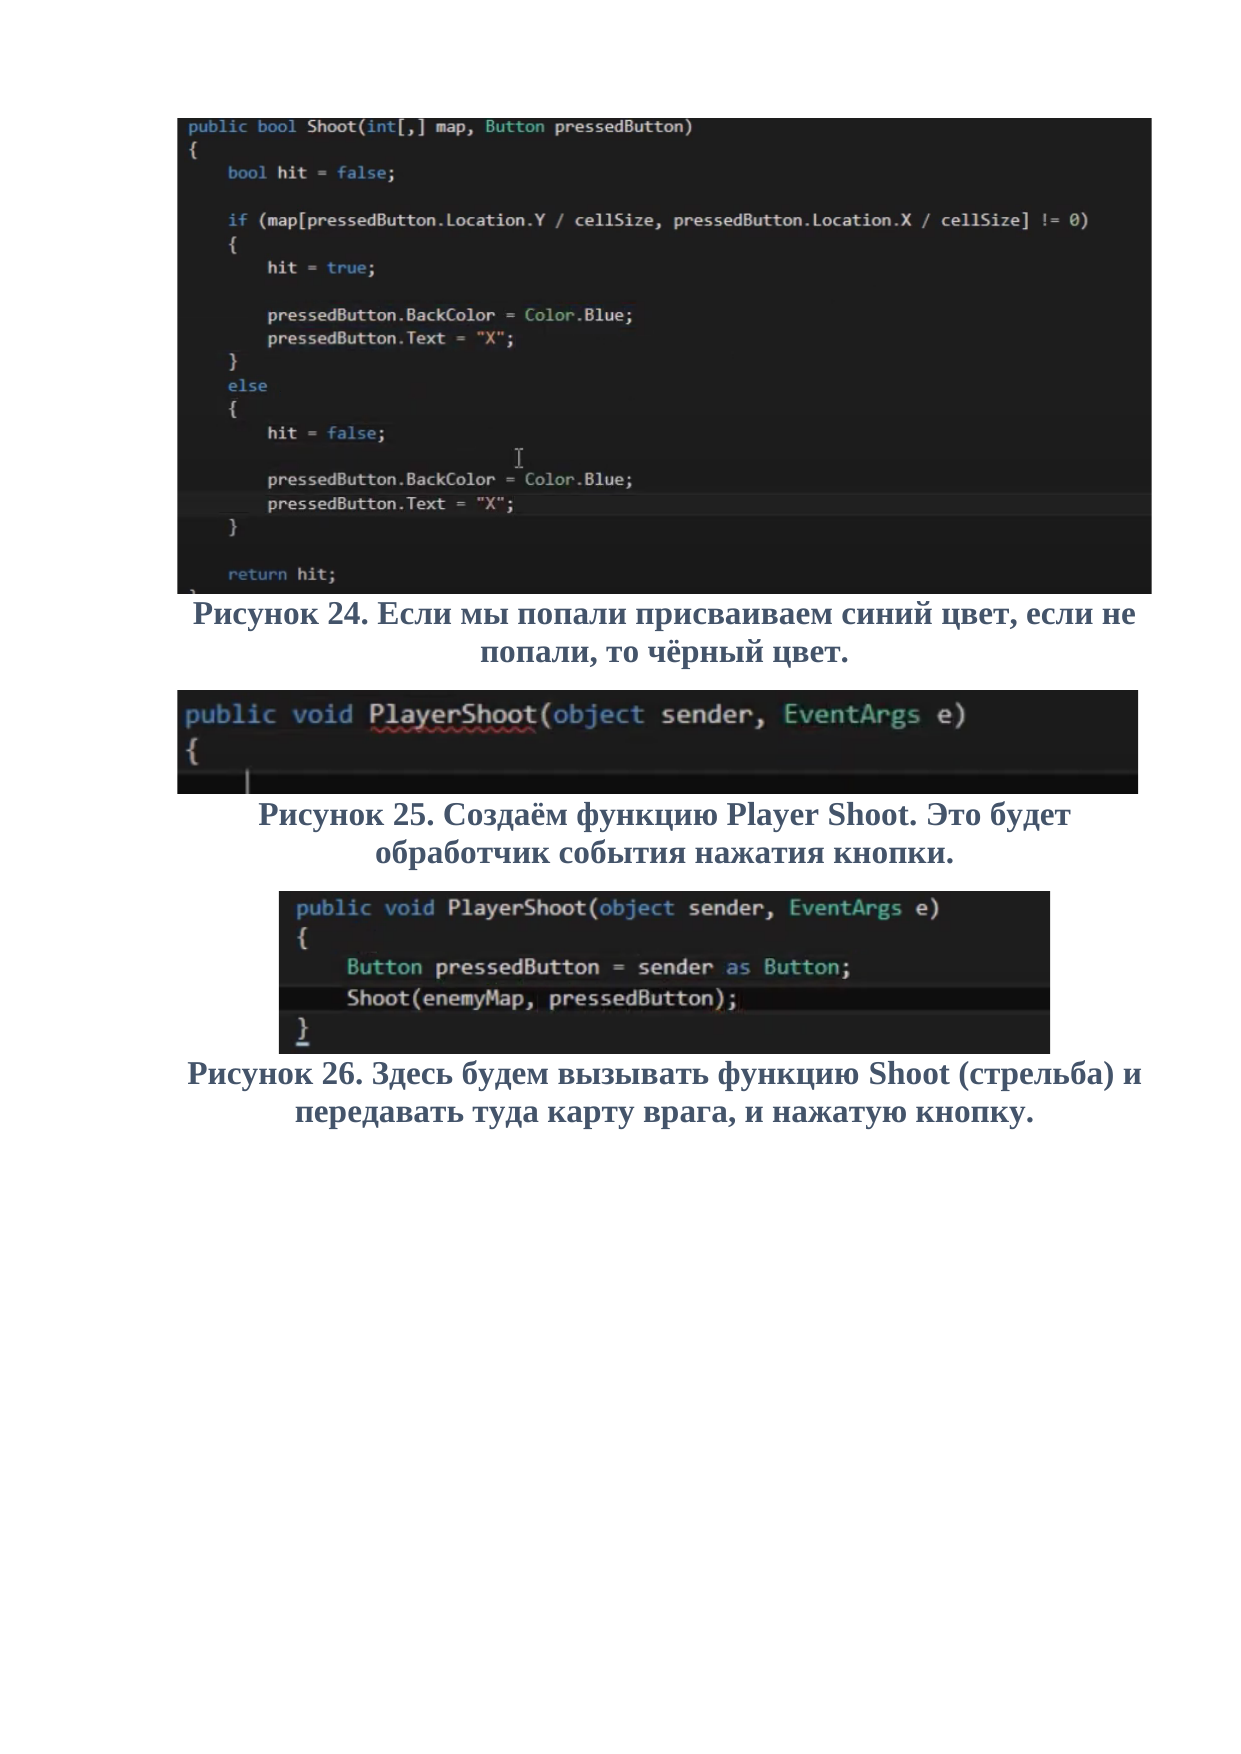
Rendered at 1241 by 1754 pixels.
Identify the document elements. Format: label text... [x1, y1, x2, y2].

picture [177, 118, 1152, 594]
text Рисунок 25. Создаём функцию Player Shoot. Это будет обработчик события нажатия кнопки. [177, 794, 1152, 871]
picture [278, 891, 1050, 1054]
text Рисунок 26. Здесь будем вызывать функцию Shoot (стрельба) и передавать туда карту врага, и нажатую кнопку. [177, 1053, 1152, 1130]
picture [177, 690, 1139, 794]
text Рисунок 24. Если мы попали присваиваем синий цвет, если не попали, то чёрный цвет. [177, 594, 1152, 670]
